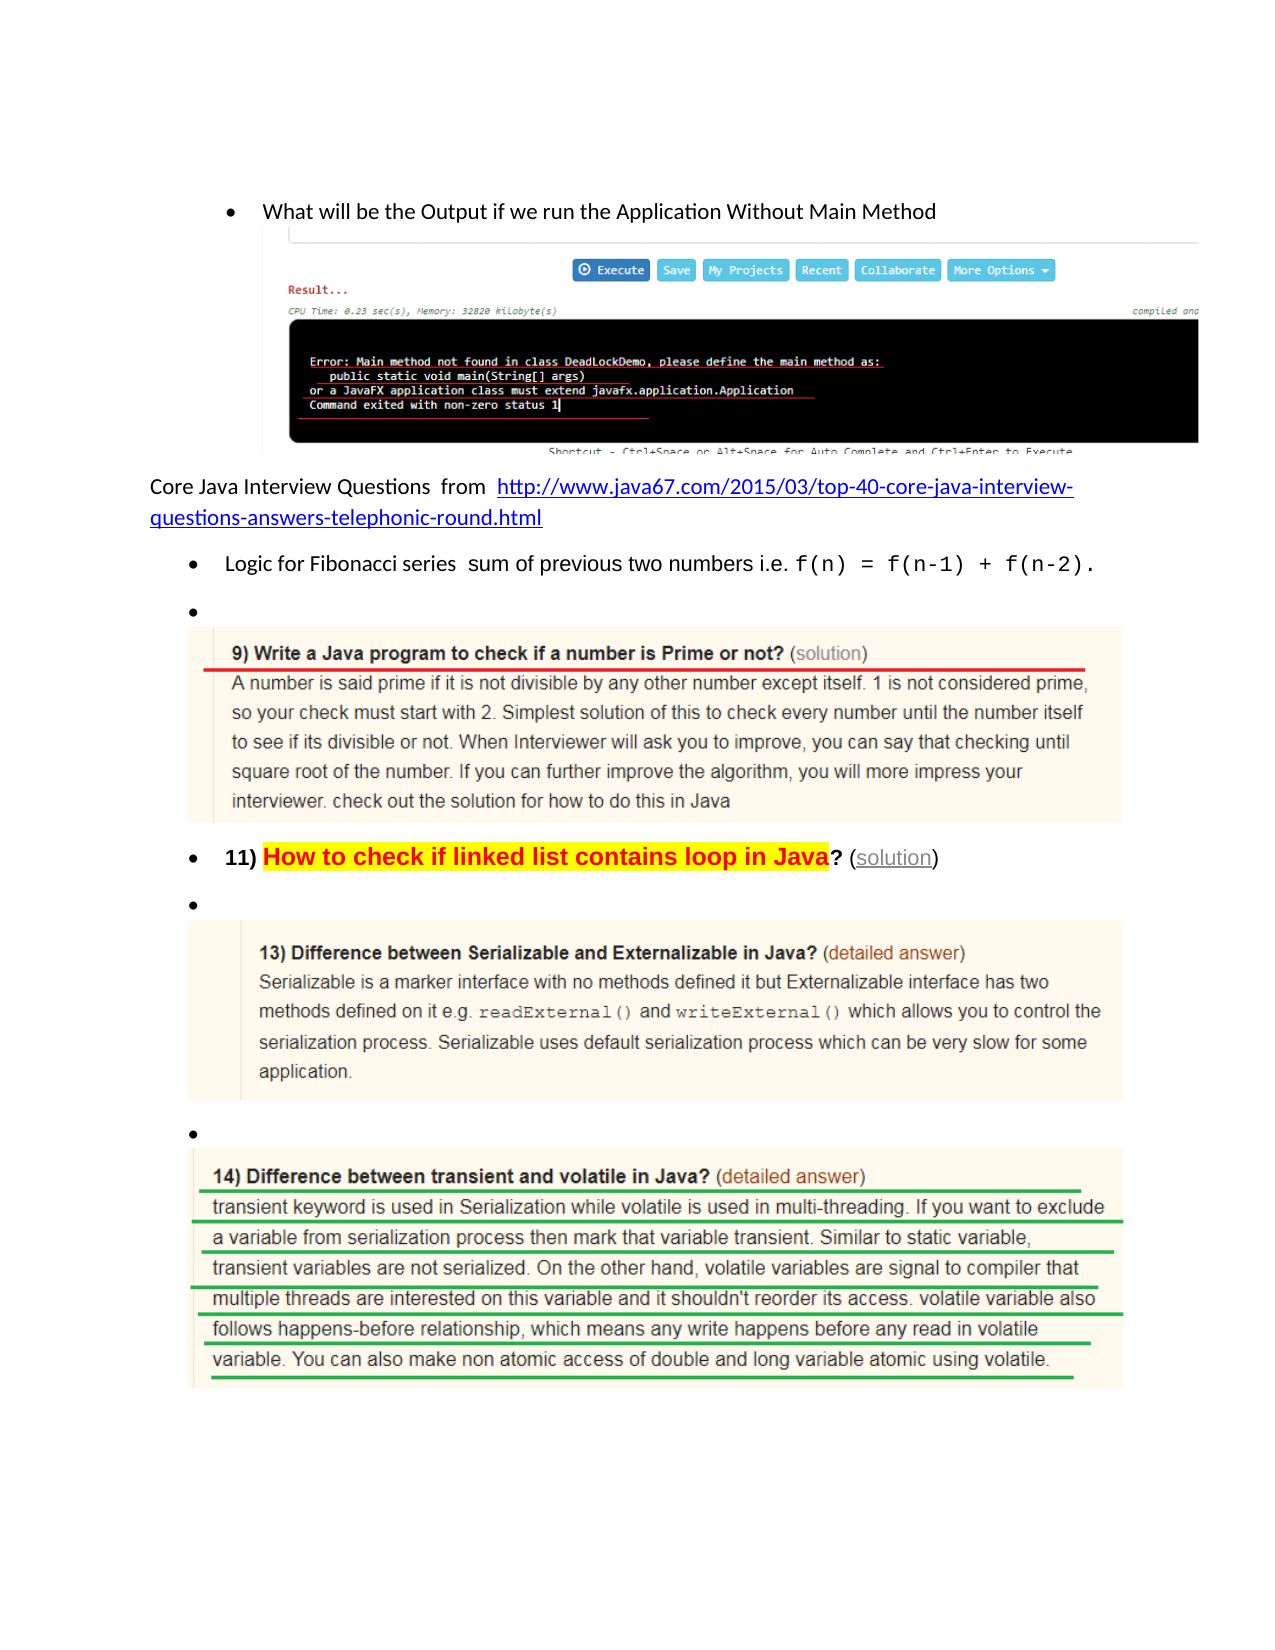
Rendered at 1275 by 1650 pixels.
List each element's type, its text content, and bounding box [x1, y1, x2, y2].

picture [187, 1148, 1124, 1388]
list 11) How to check if linked list contains loop in Java? (solution) [829, 842, 1125, 871]
text Core Java Interview Questions from http://www.java67.com/2015/03/top-40-core-java-interview-questions-answers-telephonic-round.html [150, 472, 1125, 531]
picture [187, 627, 1122, 823]
picture [187, 920, 1124, 1100]
picture [262, 227, 1199, 454]
list Logic for Fibonacci series sum of previous two numbers i.e. f(n) = f(n-1) + f(n-2). [187, 549, 1125, 578]
